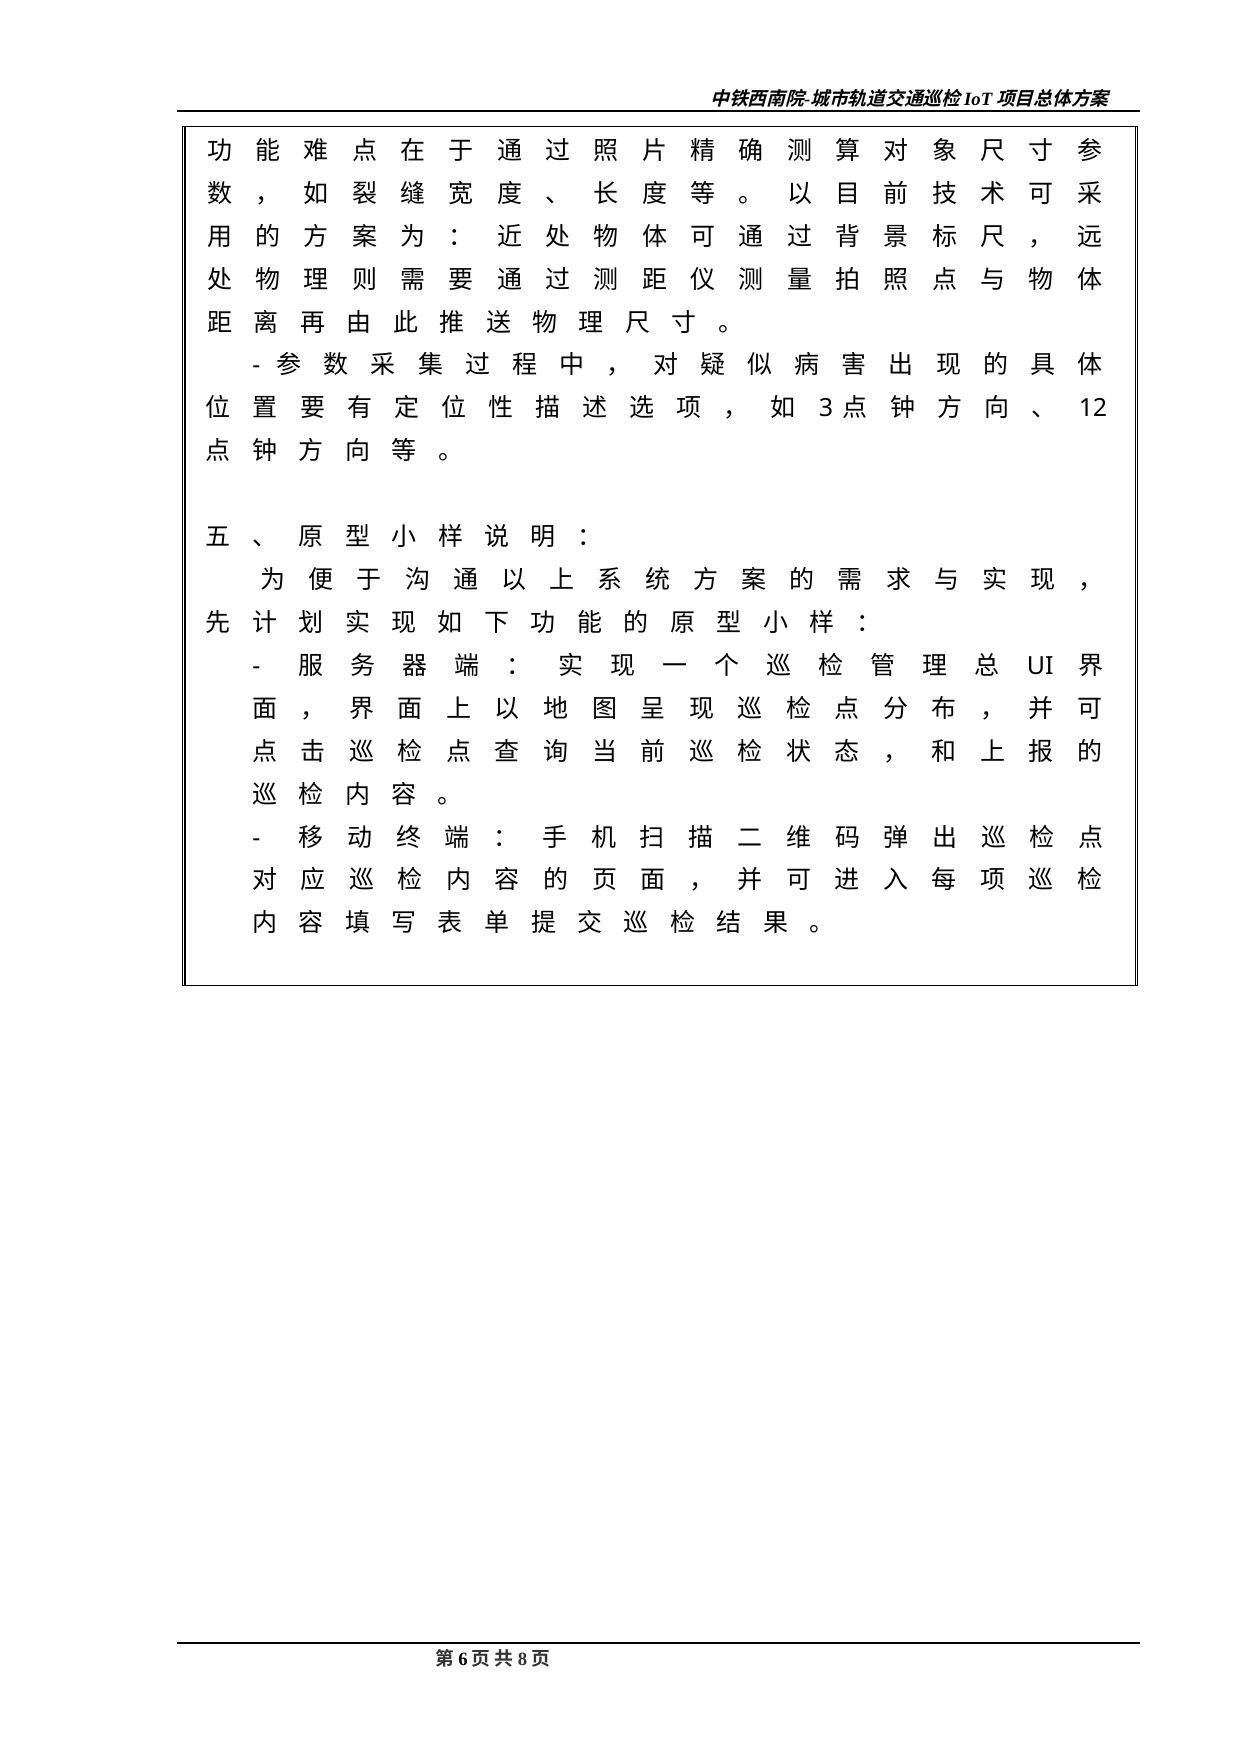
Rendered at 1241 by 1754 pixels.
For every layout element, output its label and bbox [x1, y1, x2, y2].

table_cell [186, 127, 1135, 985]
